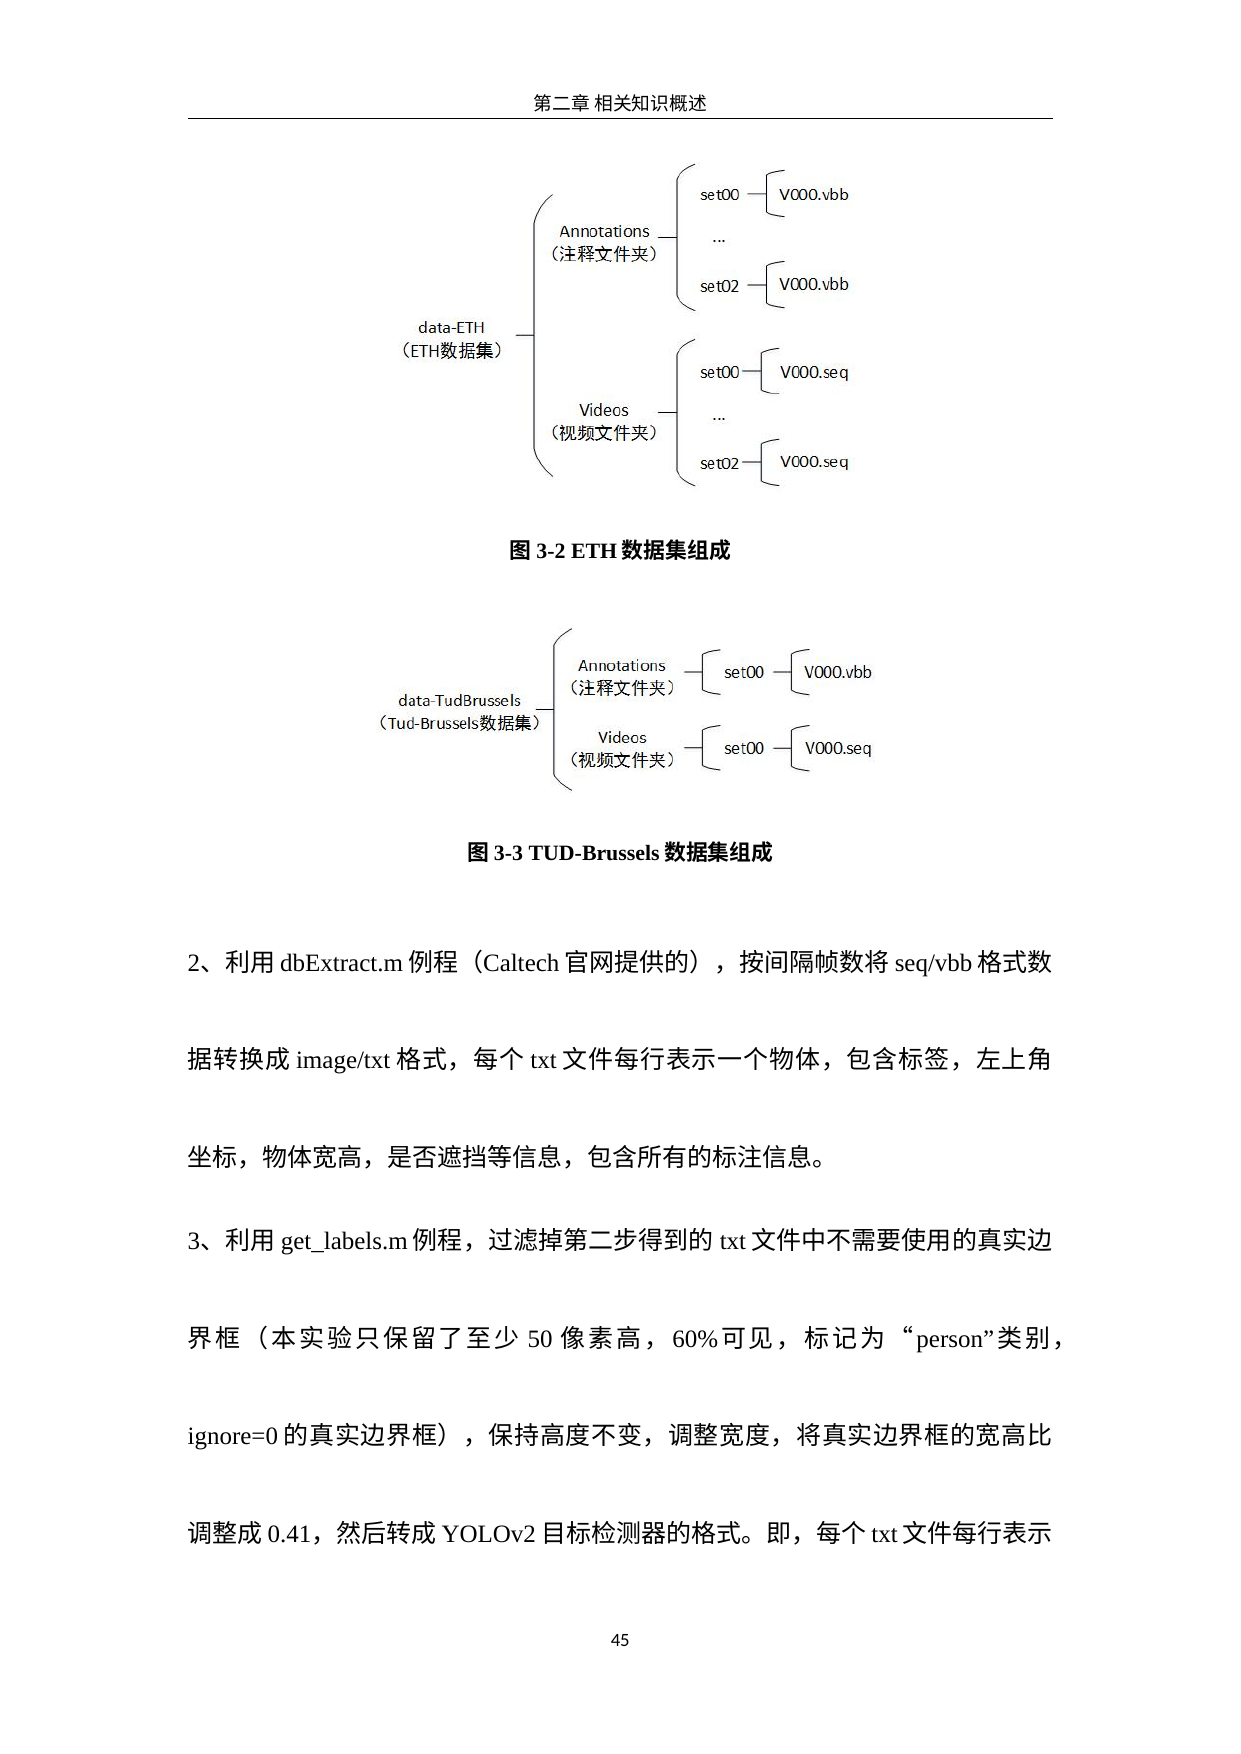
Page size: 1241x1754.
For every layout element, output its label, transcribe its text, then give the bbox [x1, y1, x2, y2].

picture [360, 626, 881, 797]
text 2、利用dbExtract.m例程（Caltech官网提供的），按间隔帧数将seq/vbb格式数据转换成image/txt格式，每个txt文件每行表示一个物体，包含标签，左上角坐标，物体宽高，是否遮挡等信息，包含所有的标注信息。 [187, 928, 1053, 1188]
text 图 3-3 TUD-Brussels数据集组成 [187, 834, 1053, 867]
text 图 3-2 ETH数据集组成 [187, 533, 1053, 565]
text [187, 1206, 1053, 1564]
picture [382, 162, 858, 493]
